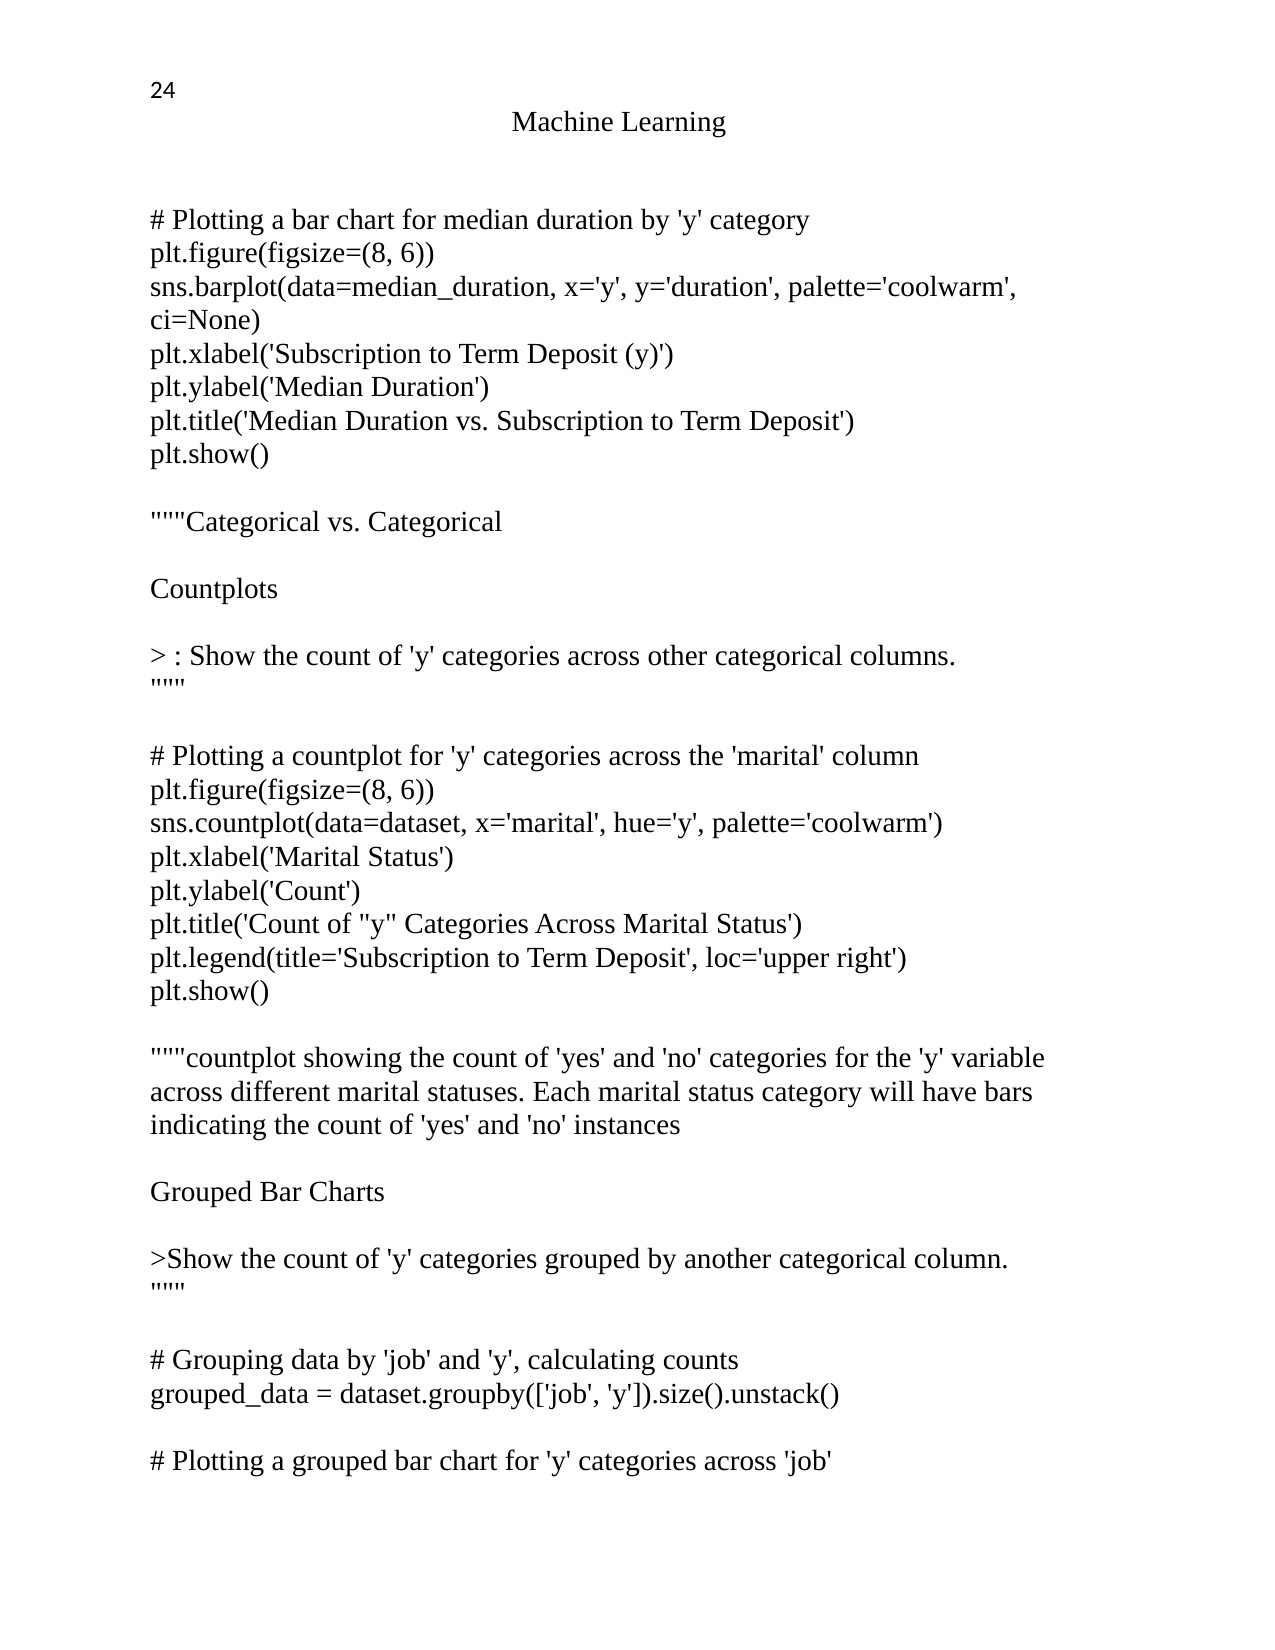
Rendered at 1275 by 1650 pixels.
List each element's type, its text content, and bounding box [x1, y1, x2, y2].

text plt.xlabel('Subscription to Term Deposit (y)') [150, 336, 1125, 369]
text > : Show the count of 'y' categories across other categorical columns. [150, 638, 1125, 671]
text plt.xlabel('Marital Status') [150, 839, 1125, 873]
text plt.title('Count of "y" Categories Across Marital Status') [150, 906, 1125, 940]
text plt.show() [150, 437, 1125, 470]
text plt.figure(figsize=(8, 6)) [150, 772, 1125, 806]
text # Plotting a countplot for 'y' categories across the 'marital' column [150, 738, 1125, 772]
text # Plotting a grouped bar chart for 'y' categories across 'job' [150, 1443, 1125, 1476]
text Countplots [150, 571, 1125, 604]
text plt.ylabel('Count') [150, 873, 1125, 906]
text """ [150, 671, 1125, 705]
text # Plotting a bar chart for median duration by 'y' category [150, 202, 1125, 235]
text # Grouping data by 'job' and 'y', calculating counts [150, 1342, 1125, 1376]
text Grouped Bar Charts [150, 1174, 1125, 1208]
text plt.show() [150, 973, 1125, 1007]
text plt.ylabel('Median Duration') [150, 369, 1125, 403]
text """ [150, 1275, 1125, 1309]
text plt.figure(figsize=(8, 6)) [150, 235, 1125, 269]
text grouped_data = dataset.groupby(['job', 'y']).size().unstack() [150, 1376, 1125, 1409]
text sns.barplot(data=median_duration, x='y', y='duration', palette='coolwarm', ci=None) [150, 269, 1125, 336]
text """countplot showing the count of 'yes' and 'no' categories for the 'y' variable across different marital statuses. Each marital status category will have bars indicating the count of 'yes' and 'no' instances [150, 1040, 1125, 1141]
text plt.title('Median Duration vs. Subscription to Term Deposit') [150, 403, 1125, 437]
text """Categorical vs. Categorical [150, 504, 1125, 537]
text >Show the count of 'y' categories grouped by another categorical column. [150, 1242, 1125, 1275]
text sns.countplot(data=dataset, x='marital', hue='y', palette='coolwarm') [150, 806, 1125, 839]
text plt.legend(title='Subscription to Term Deposit', loc='upper right') [150, 940, 1125, 973]
